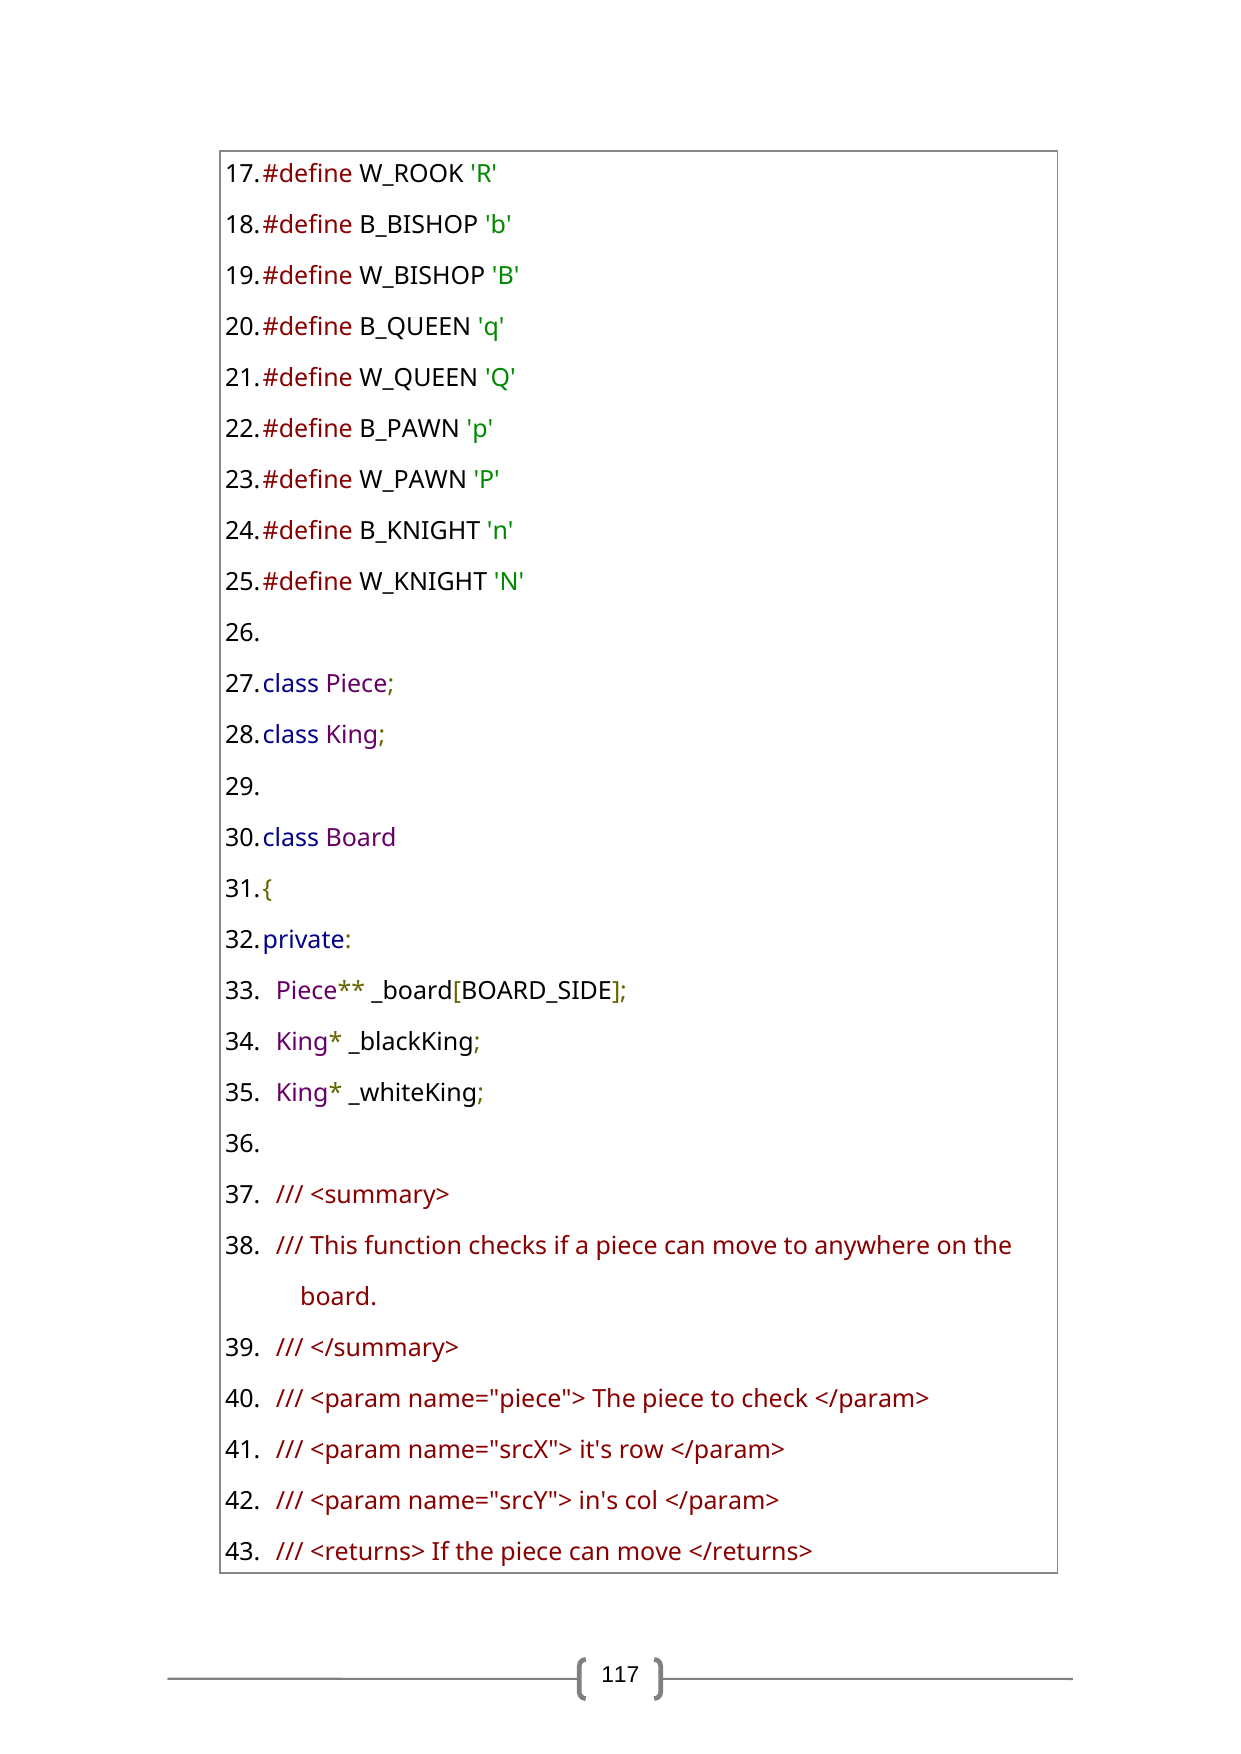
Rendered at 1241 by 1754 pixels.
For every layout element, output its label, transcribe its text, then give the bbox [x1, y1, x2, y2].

list #define B_BISHOP 'b' [221, 201, 1057, 241]
list /// <param name="piece"> The piece to check </param> [221, 1375, 1057, 1415]
list #define W_QUEEN 'Q' [221, 354, 1057, 394]
list class King; [221, 711, 1057, 751]
list { [221, 864, 1057, 904]
list King* _blackKing; [221, 1018, 1057, 1057]
list /// </summary> [221, 1324, 1057, 1364]
list #define W_BISHOP 'B' [221, 252, 1057, 292]
list Piece** _board[BOARD_SIDE]; [221, 967, 1057, 1006]
list private: [221, 916, 1057, 955]
list #define W_ROOK 'R' [221, 152, 1057, 190]
list /// This function checks if a piece can move to anywhere on the board. [221, 1222, 1057, 1313]
list #define W_KNIGHT 'N' [221, 558, 1057, 598]
list /// <summary> [221, 1171, 1057, 1211]
list class Piece; [221, 660, 1057, 700]
list /// <param name="srcX"> it's row </param> [221, 1426, 1057, 1466]
list #define B_PAWN 'p' [221, 405, 1057, 445]
list #define B_KNIGHT 'n' [221, 507, 1057, 547]
list #define W_PAWN 'P' [221, 456, 1057, 496]
list /// <returns> If the piece can move </returns> [221, 1528, 1057, 1572]
list #define B_QUEEN 'q' [221, 303, 1057, 343]
list /// <param name="srcY"> in's col </param> [221, 1477, 1057, 1517]
list King* _whiteKing; [221, 1069, 1057, 1108]
list class Board [221, 813, 1057, 853]
